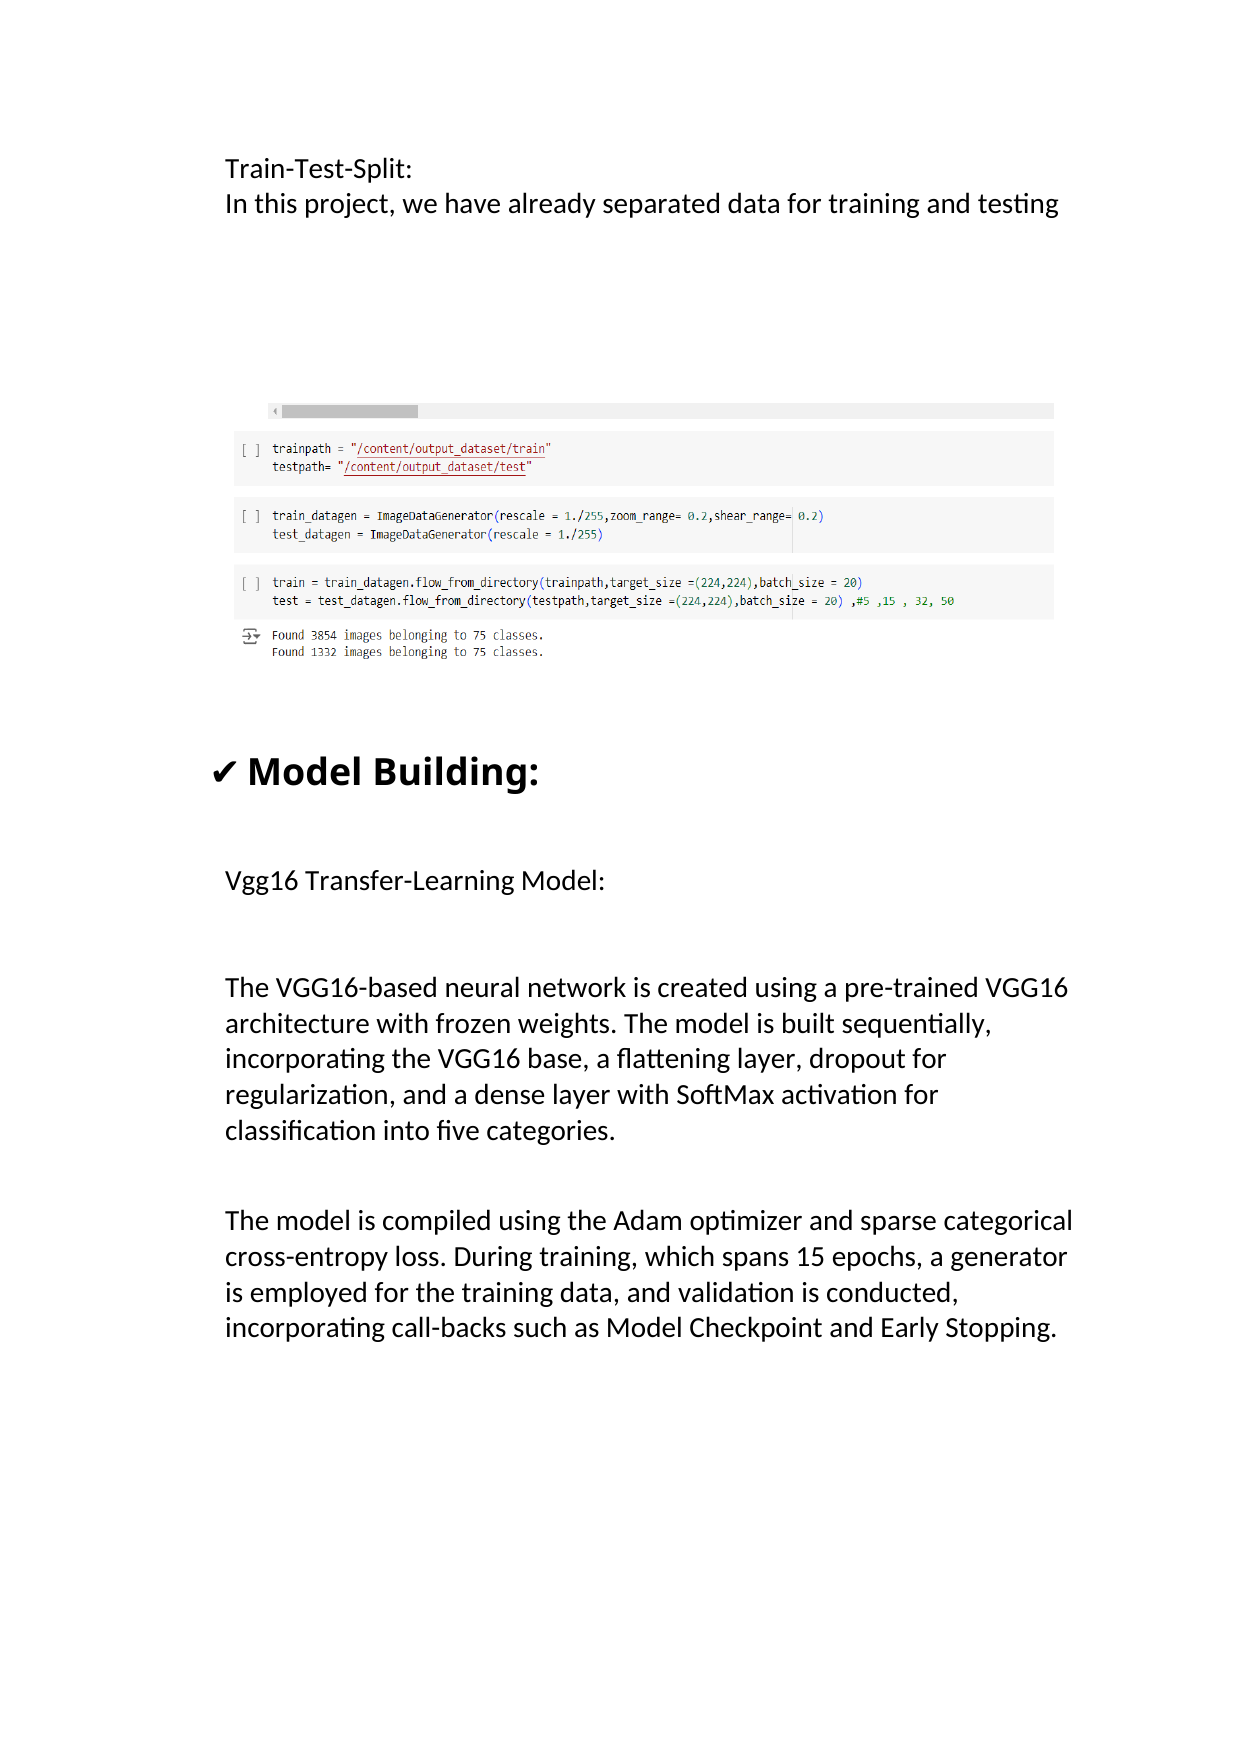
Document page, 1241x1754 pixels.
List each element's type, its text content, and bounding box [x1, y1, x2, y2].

title In this project, we have already separated data for training and testing [225, 186, 1090, 292]
picture [225, 399, 1054, 675]
title The model is compiled using the Adam optimizer and sparse categorical cross-entropy loss. During training, which spans 15 epochs, a generator is employed for the training data, and validation is conducted, incorporating call-backs such as Model Checkpoint and Early Stopping. [225, 1202, 1090, 1345]
title Train-Test-Split: [225, 150, 1090, 186]
title Model Building: [209, 730, 1090, 807]
title The VGG16-based neural network is created using a pre-trained VGG16 architecture with frozen weights. The model is built sequentially, incorporating the VGG16 base, a flattening layer, dropout for regularization, and a dense layer with SoftMax activation for classification into five categories. [225, 969, 1090, 1147]
title Vgg16 Transfer-Learning Model: [225, 862, 1090, 898]
